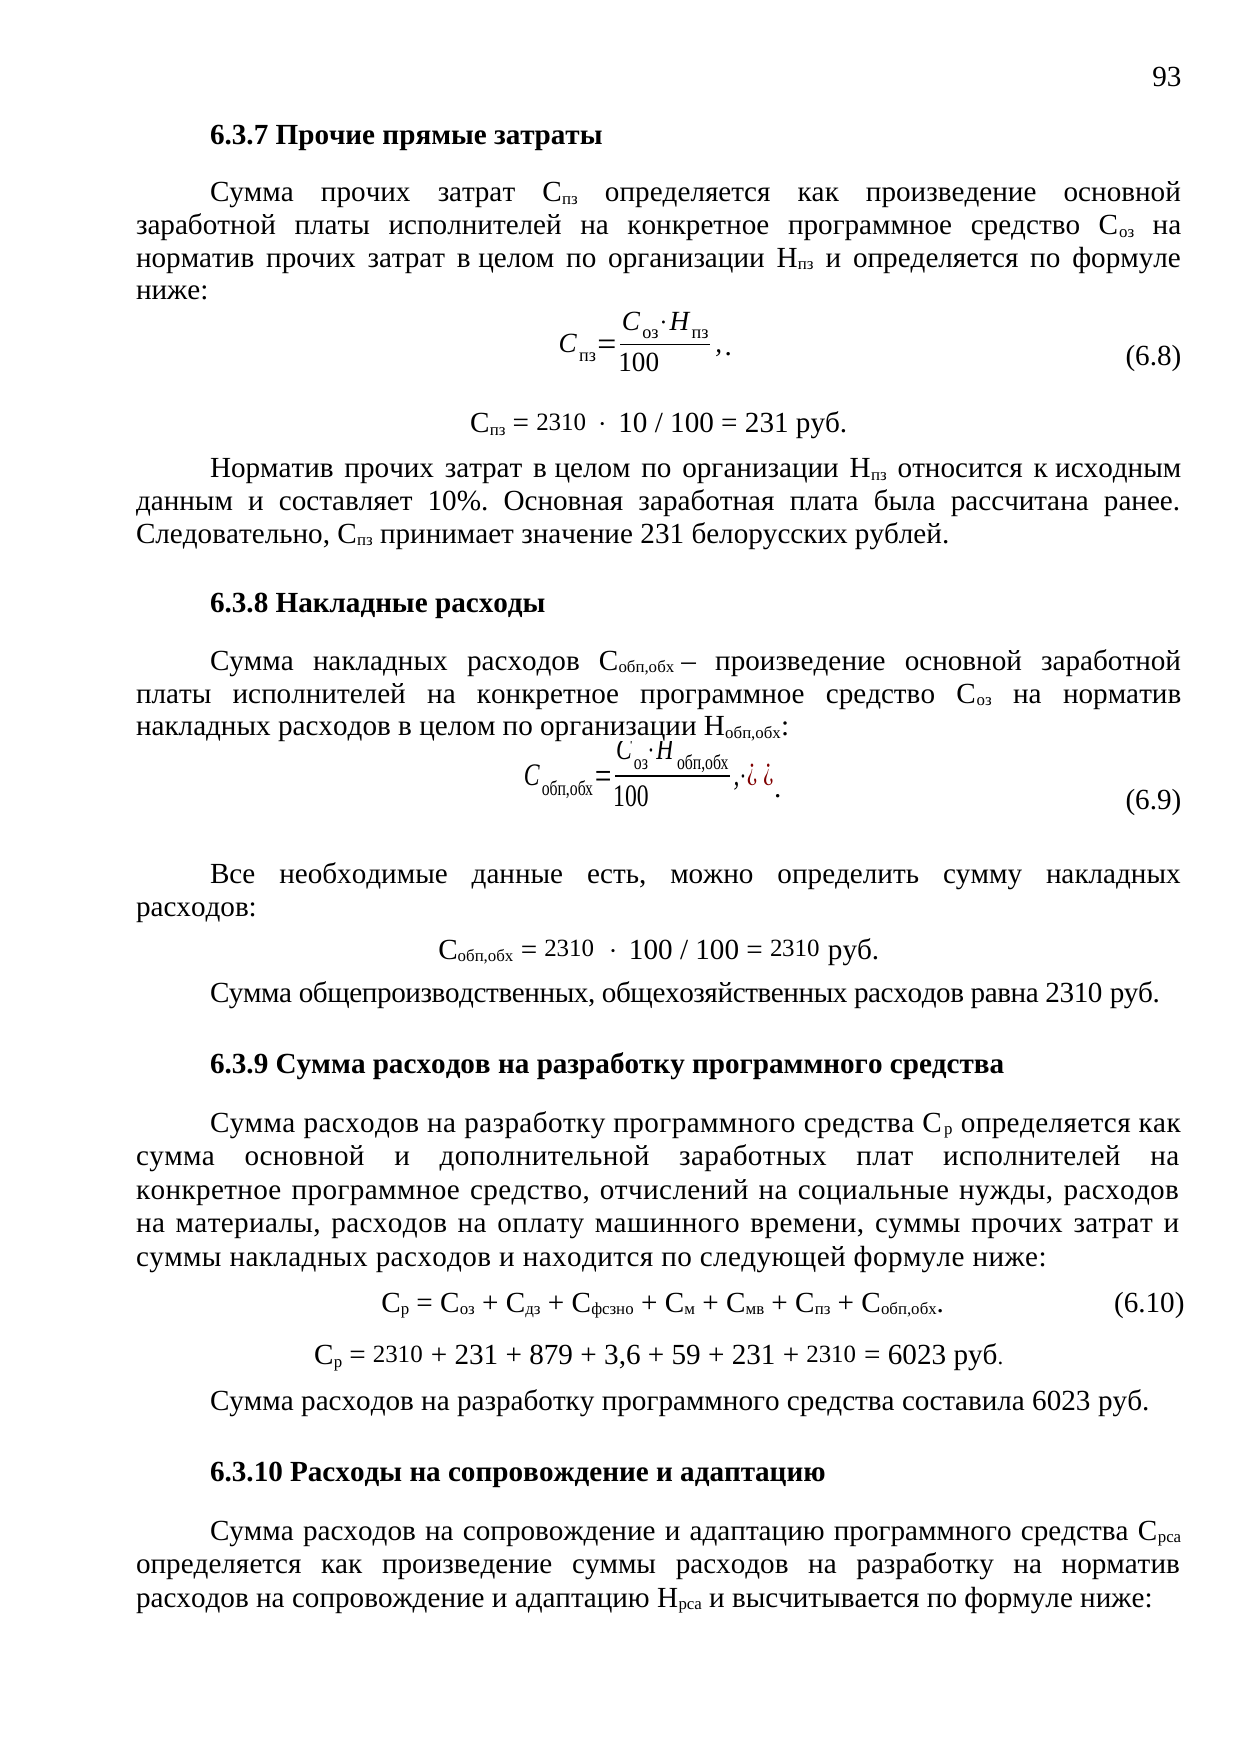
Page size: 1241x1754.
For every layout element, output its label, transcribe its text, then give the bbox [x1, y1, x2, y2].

text Сумма расходов на разработку программного средства Ср определяется как сумма основной и дополнительной заработных плат исполнителей на конкретное программное средство, отчислений на социальные нужды, расходов на материалы, расходов на оплату машинного времени, суммы прочих затрат и суммы накладных расходов и находится по следующей формуле ниже: [136, 1105, 1181, 1272]
text Сумма прочих затрат Спз определяется как произведение основной заработной платы исполнителей на конкретное программное средство Соз на норматив прочих затрат в целом по организации Нпз и определяется по формуле ниже: [136, 176, 1181, 306]
text Сумма накладных расходов Собп,обх – произведение основной заработной платы исполнителей на конкретное программное средство Соз на норматив накладных расходов в целом по организации Нобп,обх: [136, 644, 1181, 742]
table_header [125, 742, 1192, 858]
text Сумма общепроизводственных, общехозяйственных расходов равна 2310 руб. [136, 976, 1181, 1009]
text 6.3.7 Прочие прямые затраты [136, 118, 1181, 151]
text Спз = 10 / 100 = 231 руб. [136, 406, 1181, 439]
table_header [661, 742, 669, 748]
text Сумма расходов на сопровождение и адаптацию программного средства Срса определяется как произведение суммы расходов на разработку на норматив расходов на сопровождение и адаптацию Нрса и высчитывается по формуле ниже: [136, 1513, 1181, 1613]
text 6.3.10 Расходы на сопровождение и адаптацию [136, 1454, 1181, 1488]
text Ср = + 231 + 879 + 3,6 + 59 + 231 + = 6023 руб. [136, 1337, 1181, 1371]
text Все необходимые данные есть, можно определить сумму накладных расходов: [136, 858, 1181, 923]
text Норматив прочих затрат в целом по организации Нпз относится к исходным данным и составляет 10%. Основная заработная плата была рассчитана ранее. Следовательно, Спз принимает значение 231 белорусских рублей. [136, 452, 1181, 549]
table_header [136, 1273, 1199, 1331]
text Сумма расходов на разработку программного средства составила 6023 руб. [136, 1383, 1181, 1417]
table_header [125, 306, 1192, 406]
text 6.3.9 Сумма расходов на разработку программного средства [136, 1046, 1181, 1080]
text Собп,обх = 100 / 100 = руб. [136, 933, 1181, 966]
text 6.3.8 Накладные расходы [136, 587, 1181, 619]
